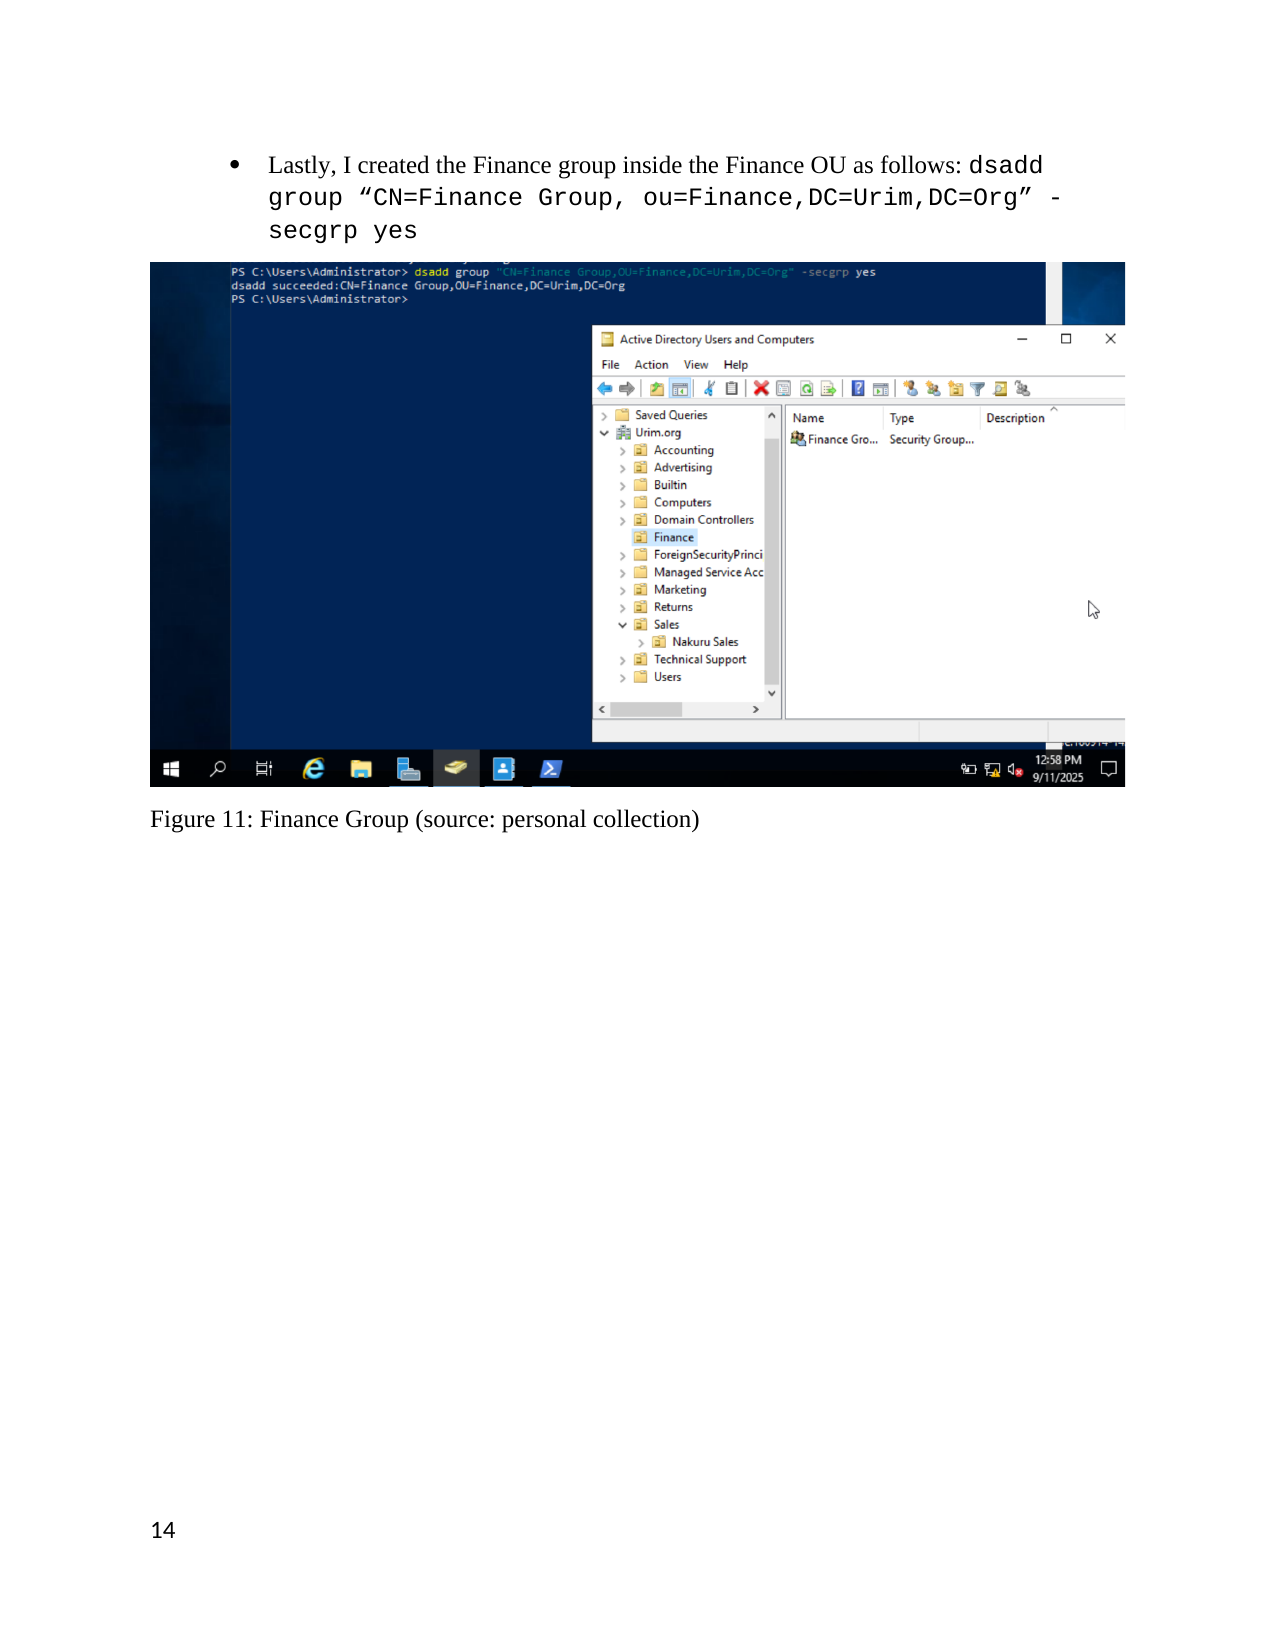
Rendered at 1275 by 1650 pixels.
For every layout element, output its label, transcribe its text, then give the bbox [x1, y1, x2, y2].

text Figure 11: Finance Group (source: personal collection) [150, 804, 1125, 833]
list Lastly, I created the Finance group inside the Finance OU as follows: dsadd group “CN=Finance Group, ou=Finance,DC=Urim,DC=Org” -secgrp yes [230, 150, 1125, 246]
picture [150, 262, 1125, 787]
